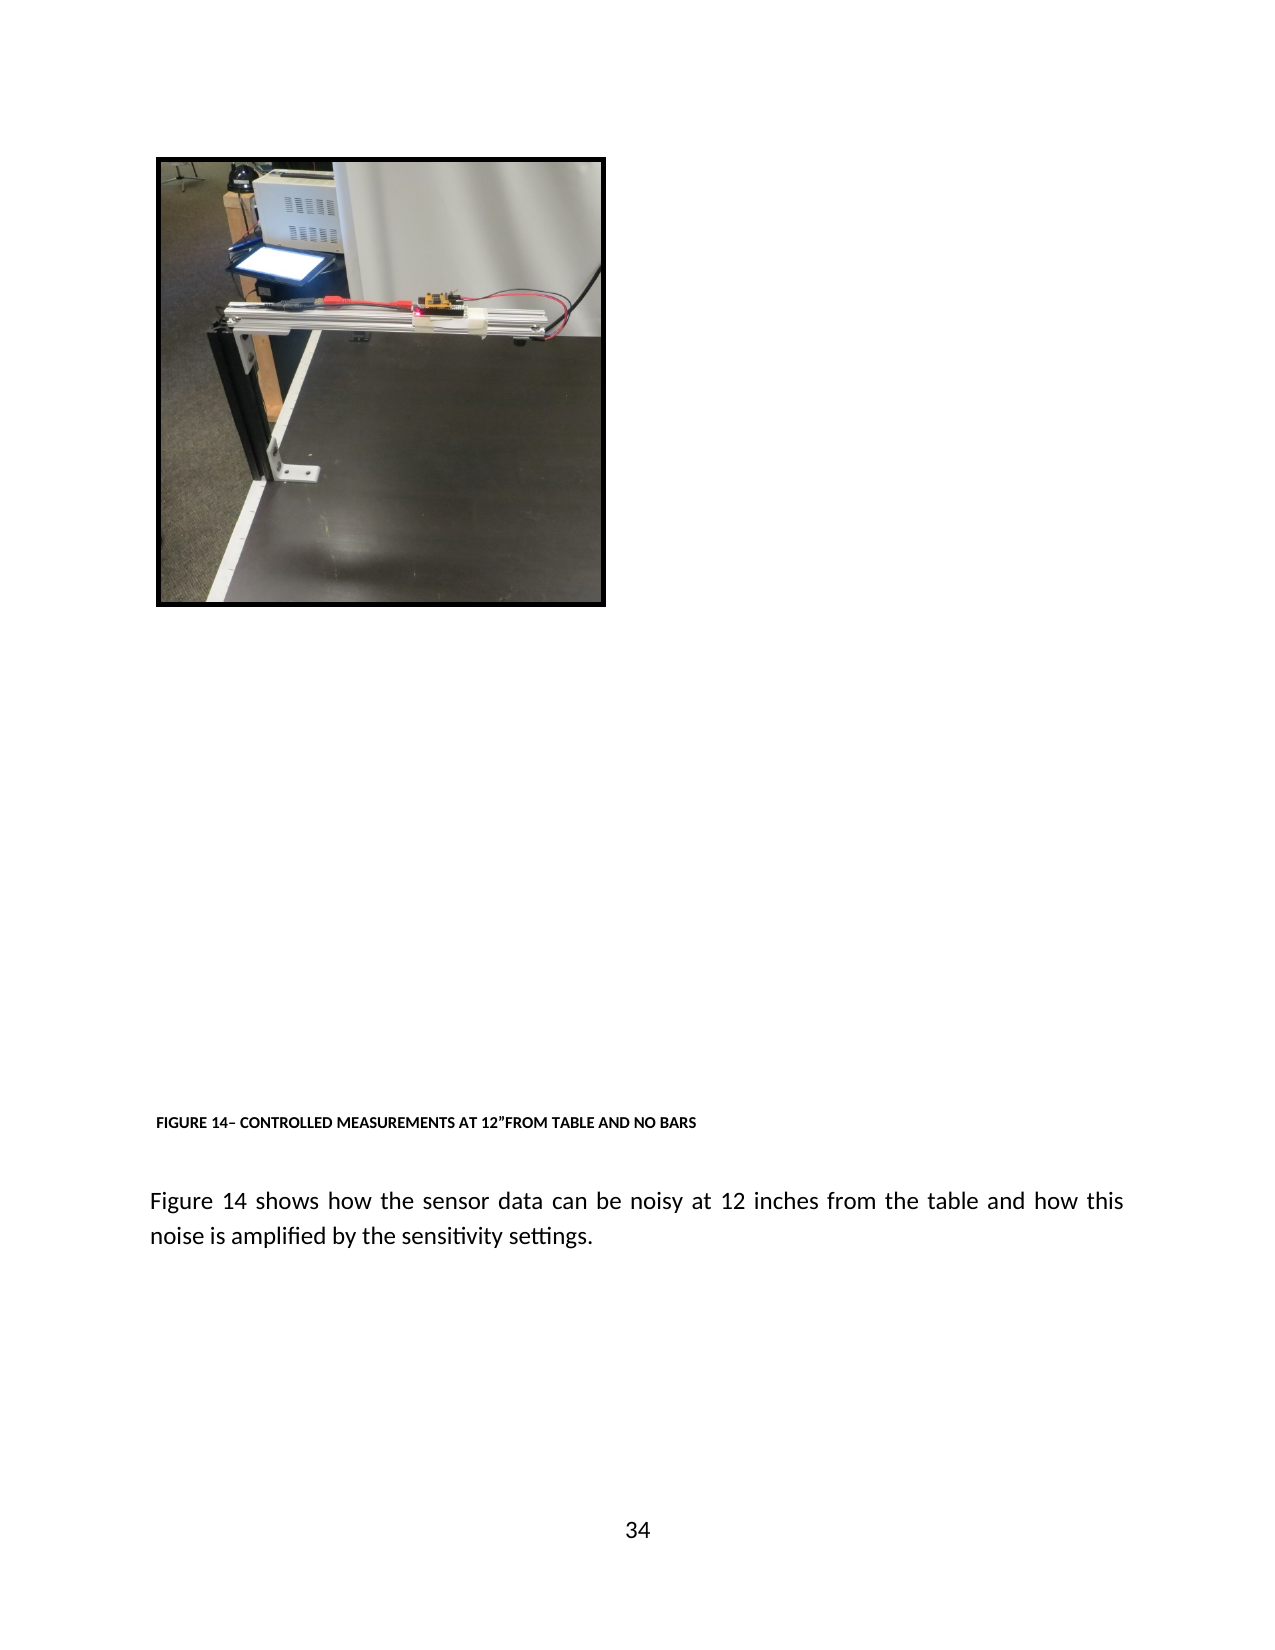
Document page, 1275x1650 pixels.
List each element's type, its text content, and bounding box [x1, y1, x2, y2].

text Figure 13 shows how the sensor data can be noisy at 12 inches from the table and how this noise is amplified by the sensitivity settings. [150, 597, 1125, 1212]
picture [161, 162, 601, 337]
